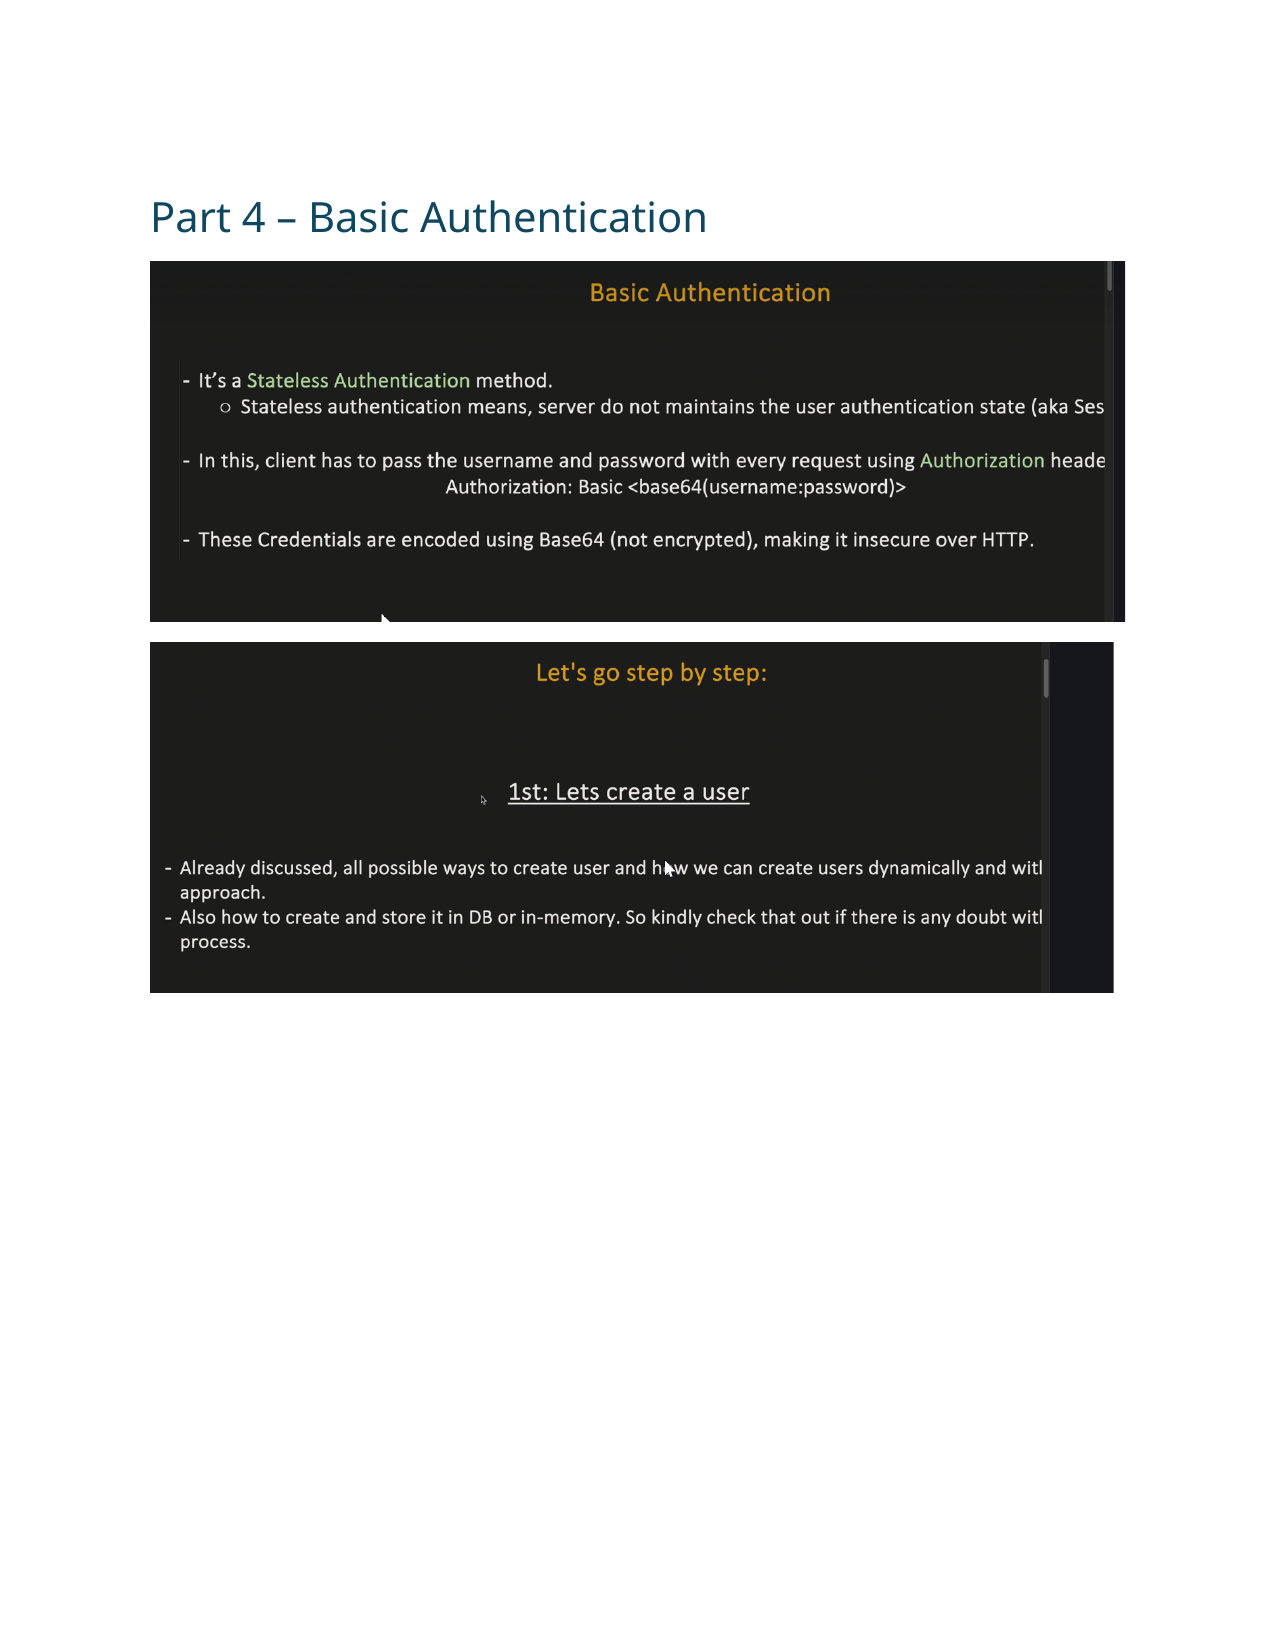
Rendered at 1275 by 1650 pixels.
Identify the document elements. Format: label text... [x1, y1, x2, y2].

subtitle Part 4 – Basic Authentication [150, 187, 1125, 244]
picture [150, 261, 1125, 622]
picture [150, 642, 1114, 993]
